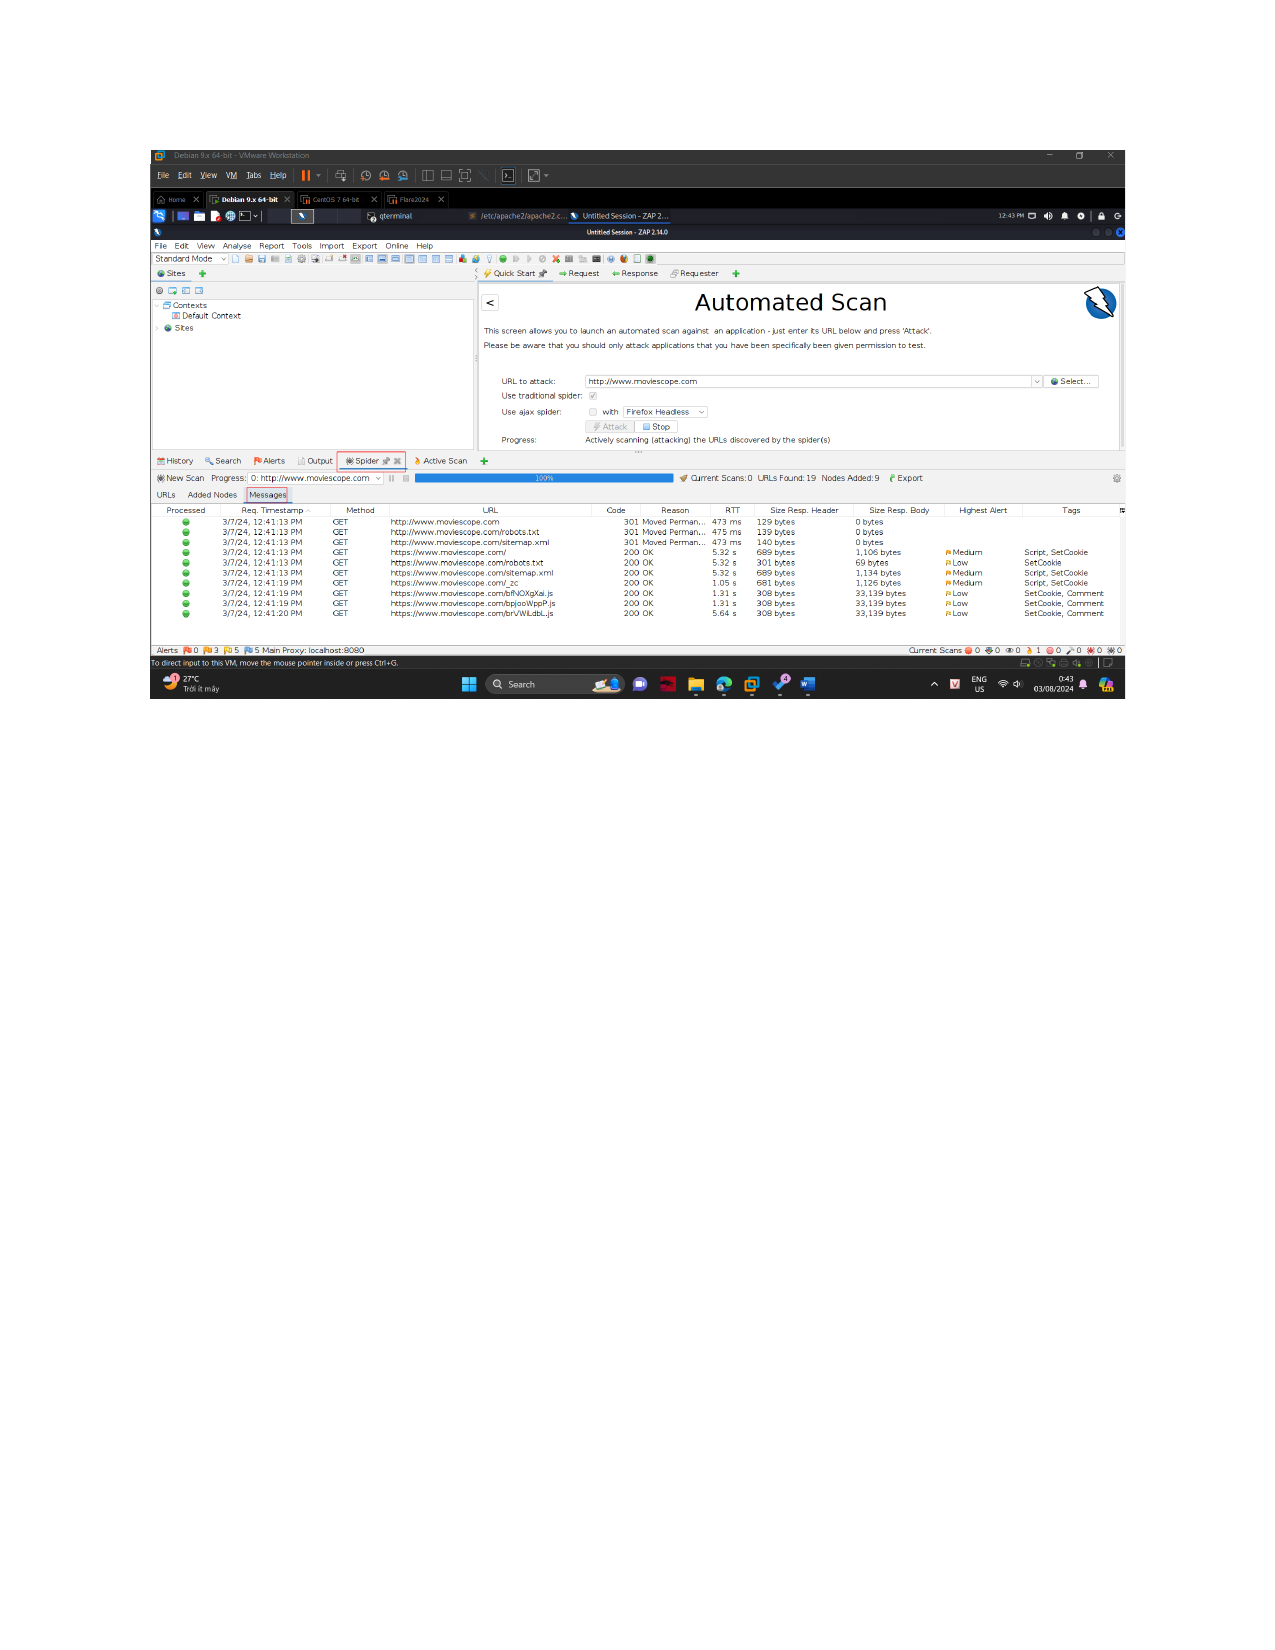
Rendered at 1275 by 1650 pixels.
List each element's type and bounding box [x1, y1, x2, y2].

picture [150, 150, 1125, 699]
